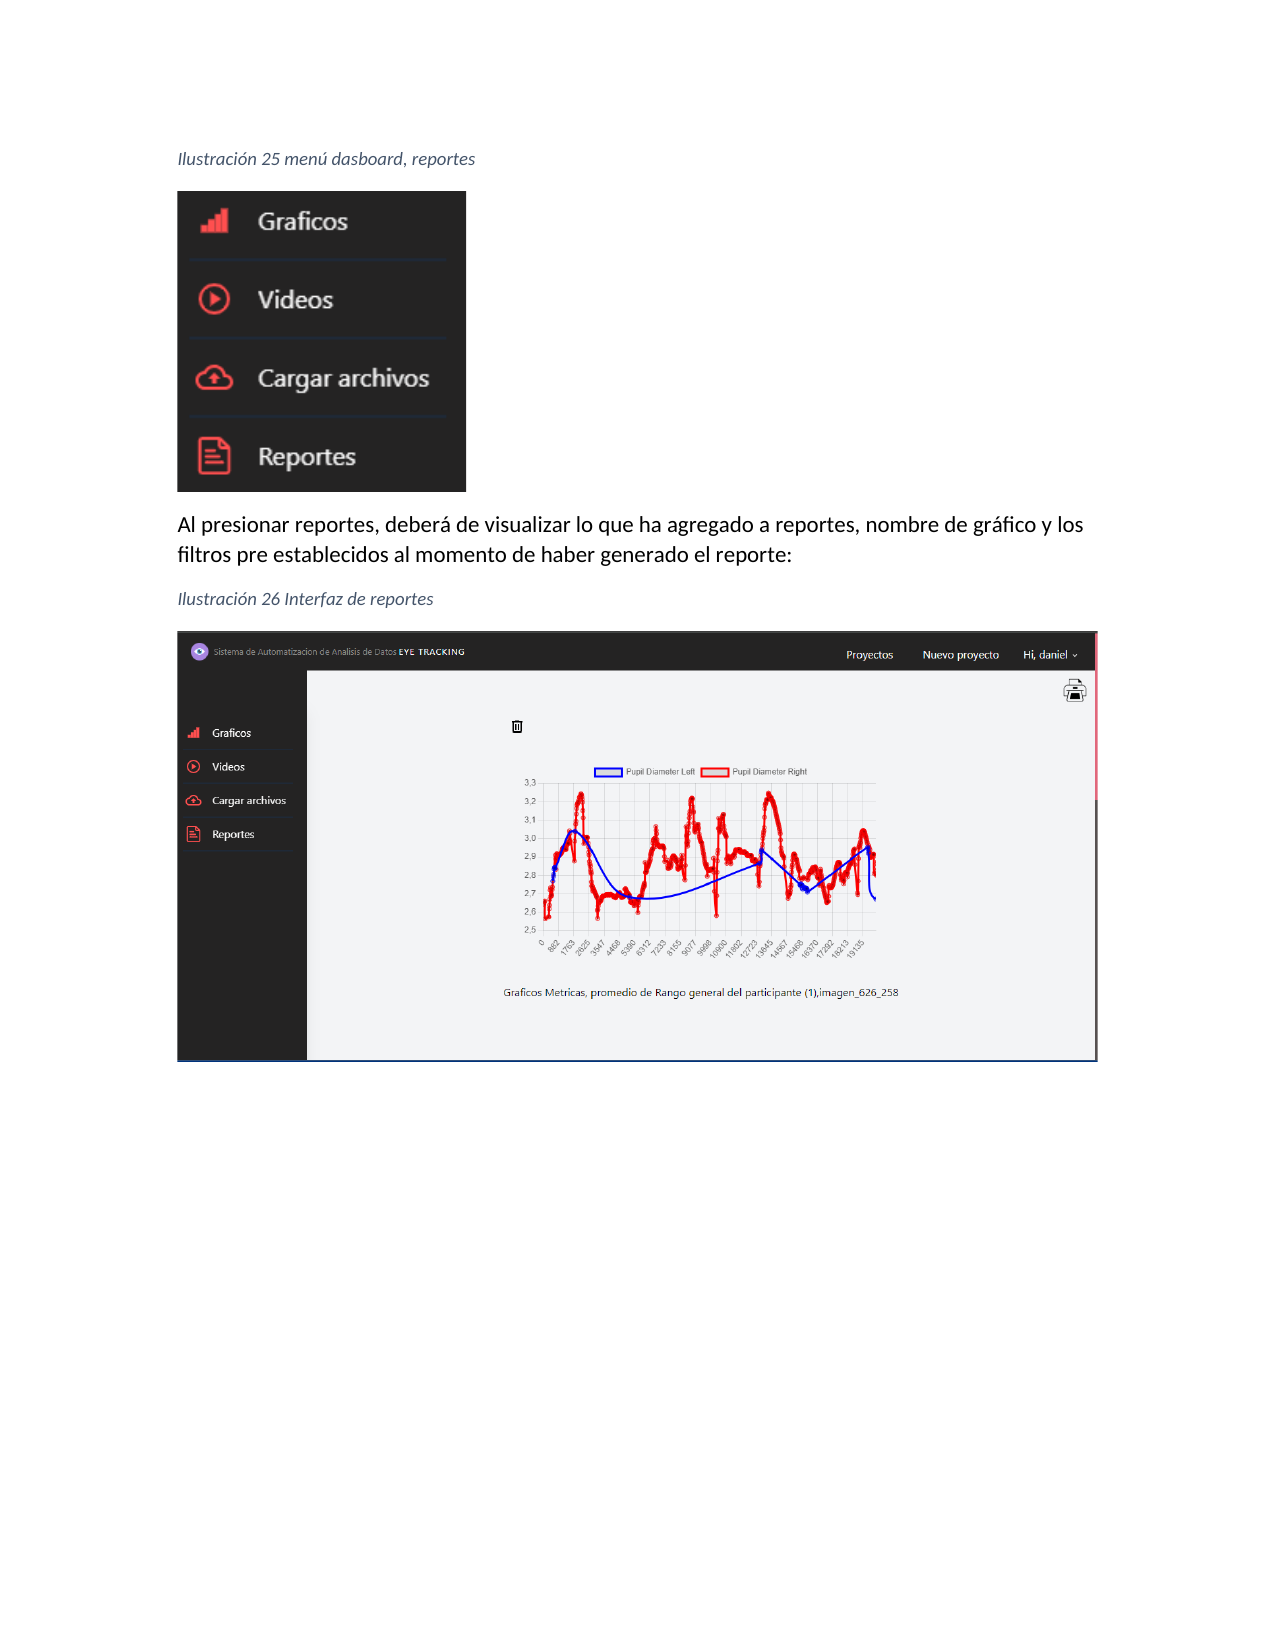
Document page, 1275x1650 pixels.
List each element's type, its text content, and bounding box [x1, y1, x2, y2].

picture [177, 191, 467, 492]
picture [177, 631, 1098, 1062]
text Al presionar reportes, deberá de visualizar lo que ha agregado a reportes, nombre de gráfico y los filtros pre establecidos al momento de haber generado el reporte: [177, 510, 1098, 568]
